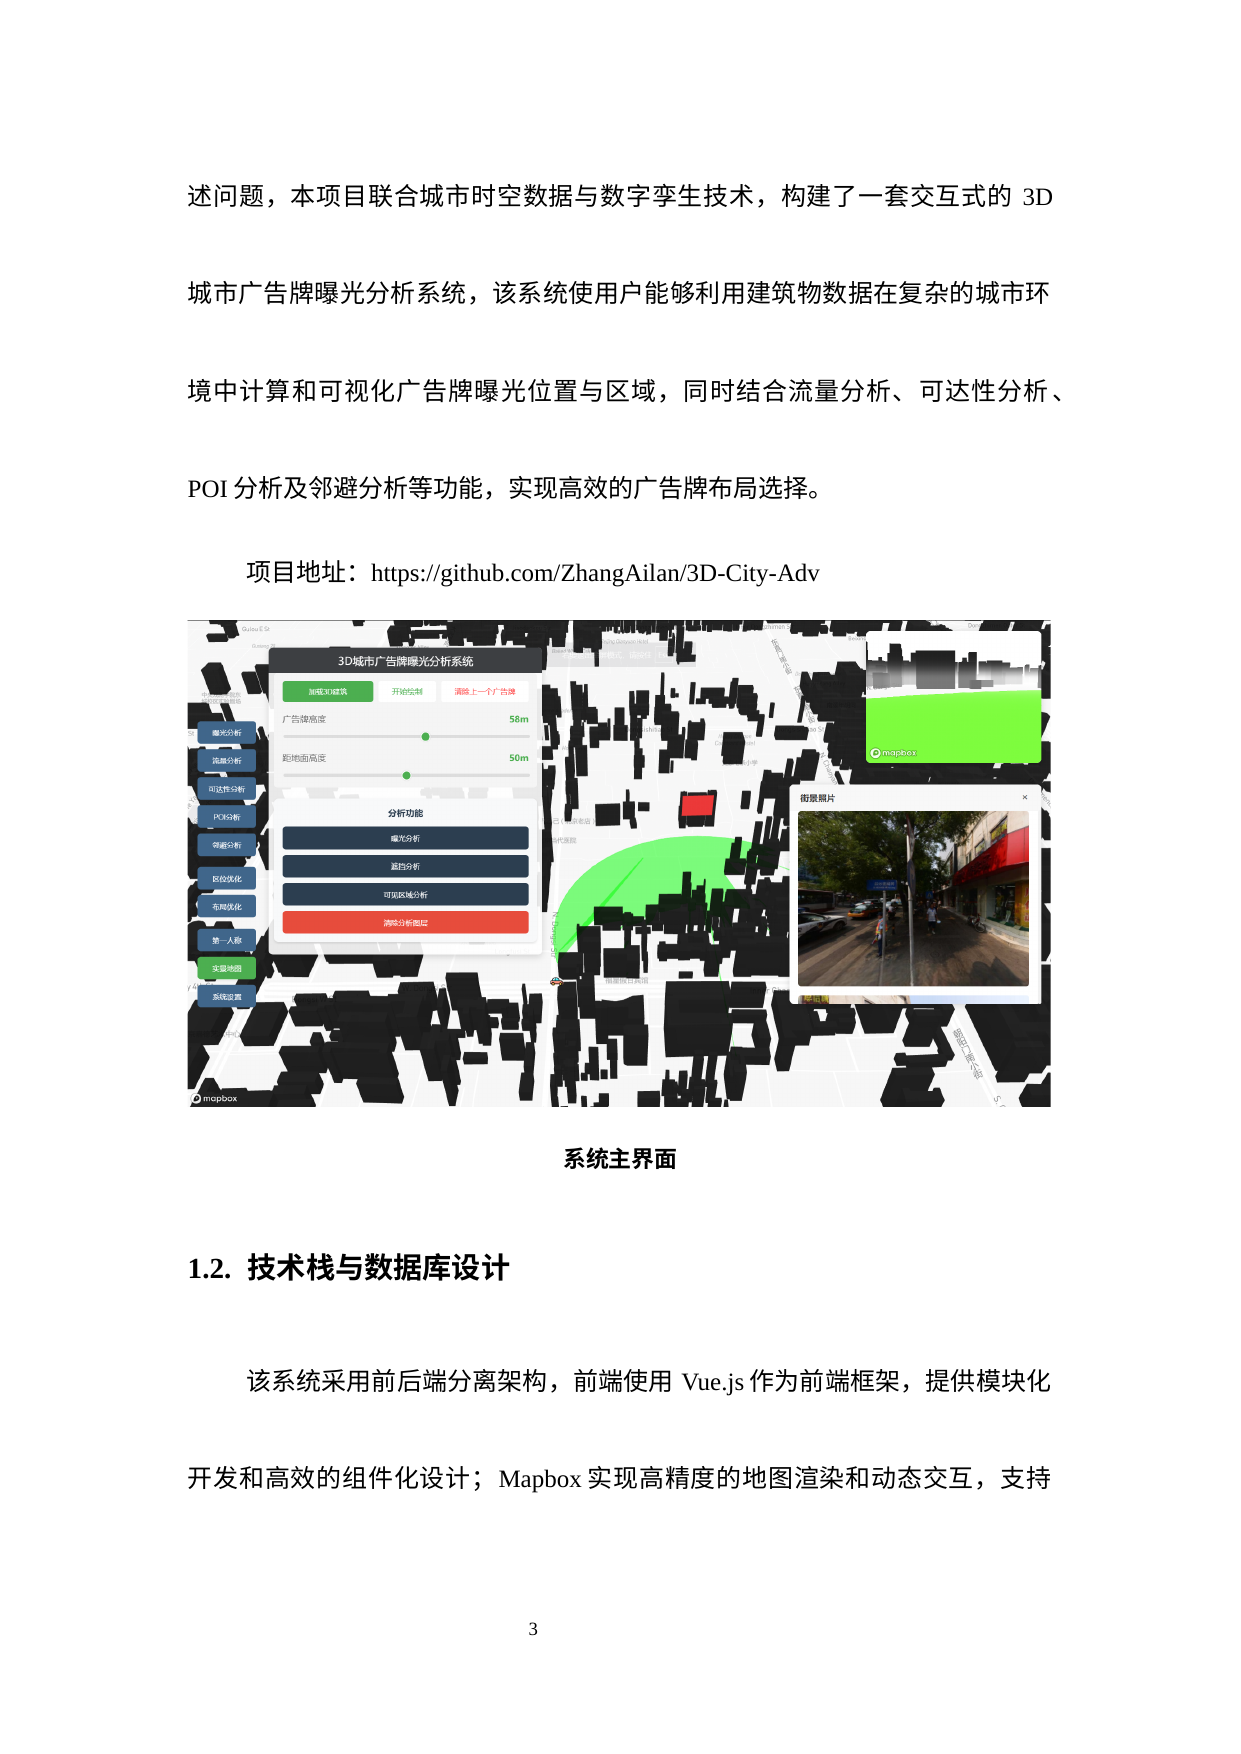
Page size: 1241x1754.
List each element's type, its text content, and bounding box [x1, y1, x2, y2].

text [187, 1347, 1053, 1509]
text 项目地址：https://github.com/ZhangAilan/3D-City-Adv [187, 538, 1053, 603]
subtitle 技术栈与数据库设计 [187, 1234, 1053, 1299]
text 系统主界面 [187, 1125, 1053, 1190]
picture [187, 620, 1051, 1107]
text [187, 162, 1053, 519]
